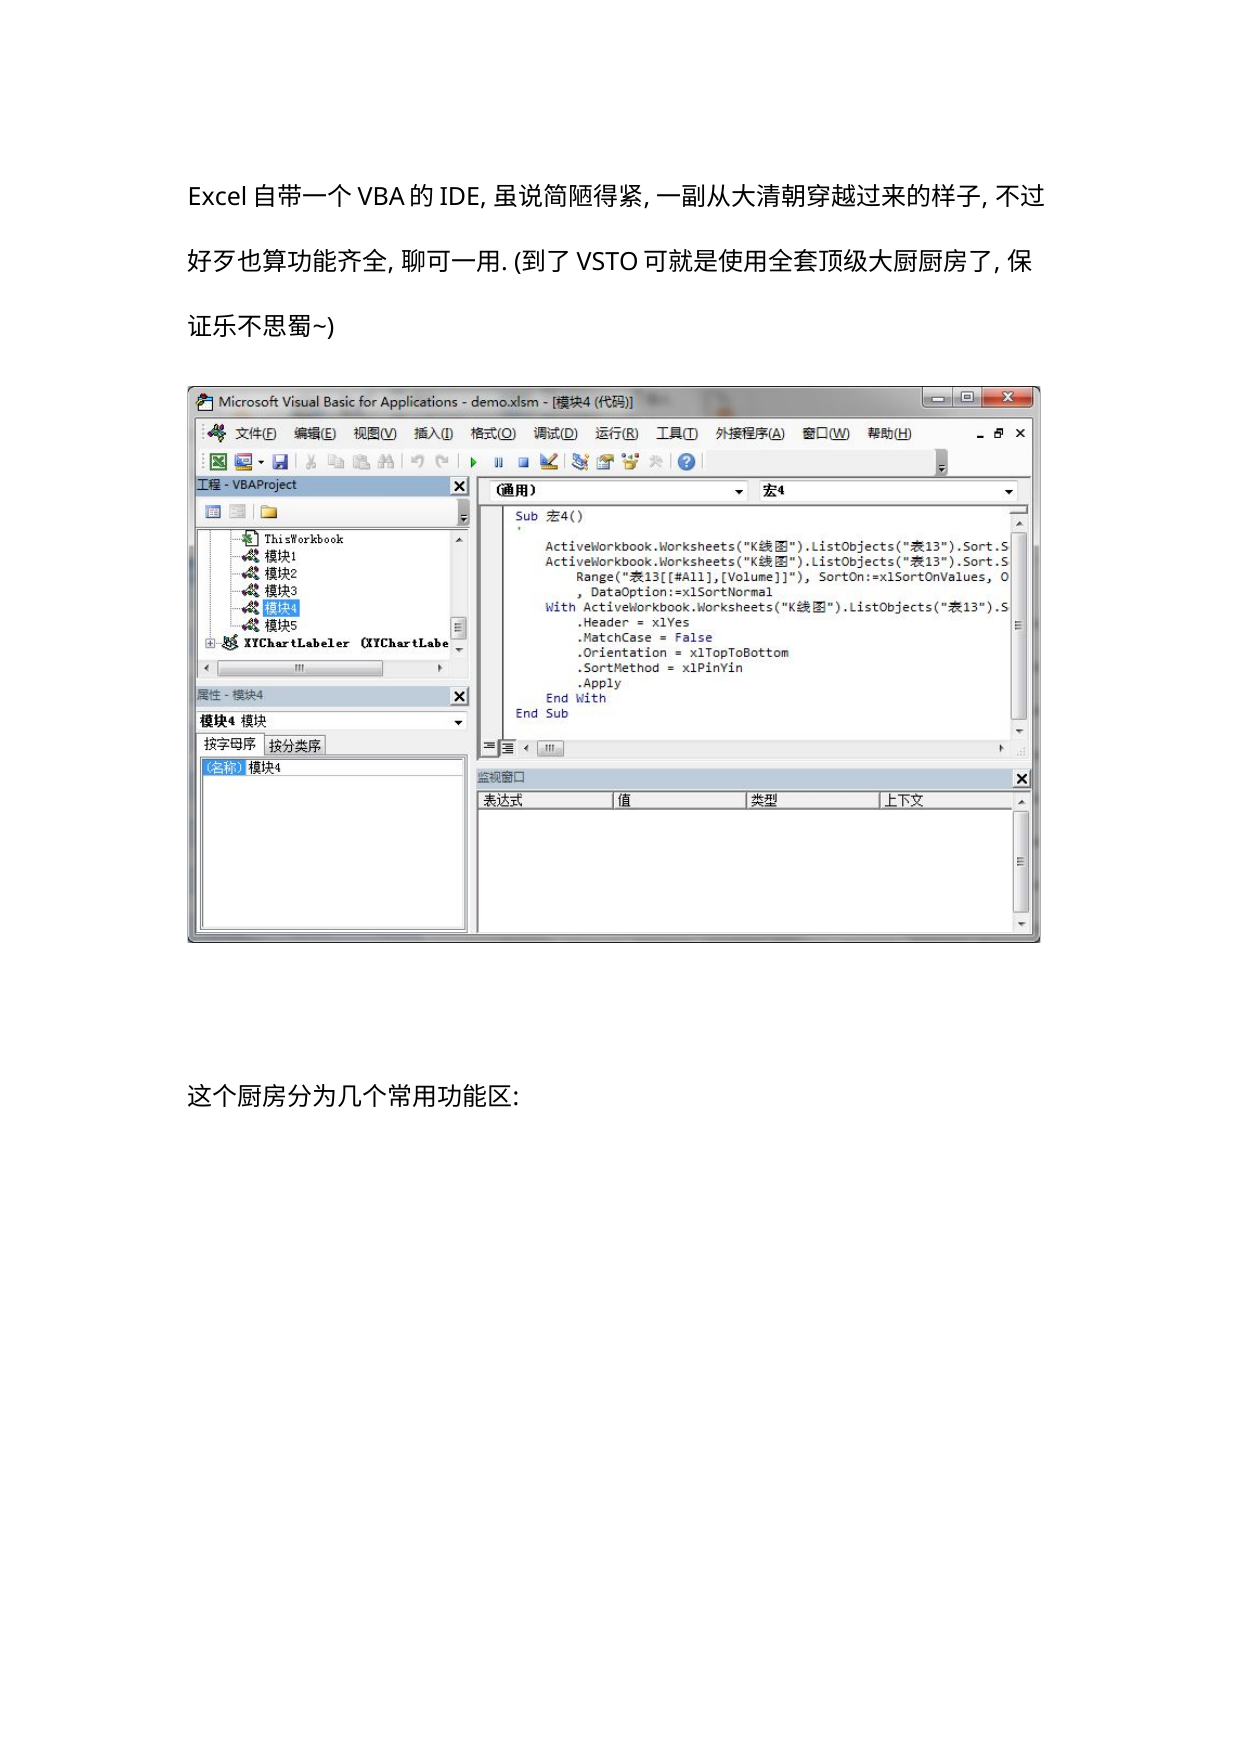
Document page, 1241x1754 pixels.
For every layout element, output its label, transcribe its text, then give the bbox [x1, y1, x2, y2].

text 这个厨房分为几个常用功能区: [187, 1062, 1053, 1127]
text Excel自带一个VBA的IDE, 虽说简陋得紧, 一副从大清朝穿越过来的样子, 不过好歹也算功能齐全, 聊可一用. (到了VSTO可就是使用全套顶级大厨厨房了, 保证乐不思蜀~) [187, 162, 1053, 357]
picture [187, 386, 1041, 943]
